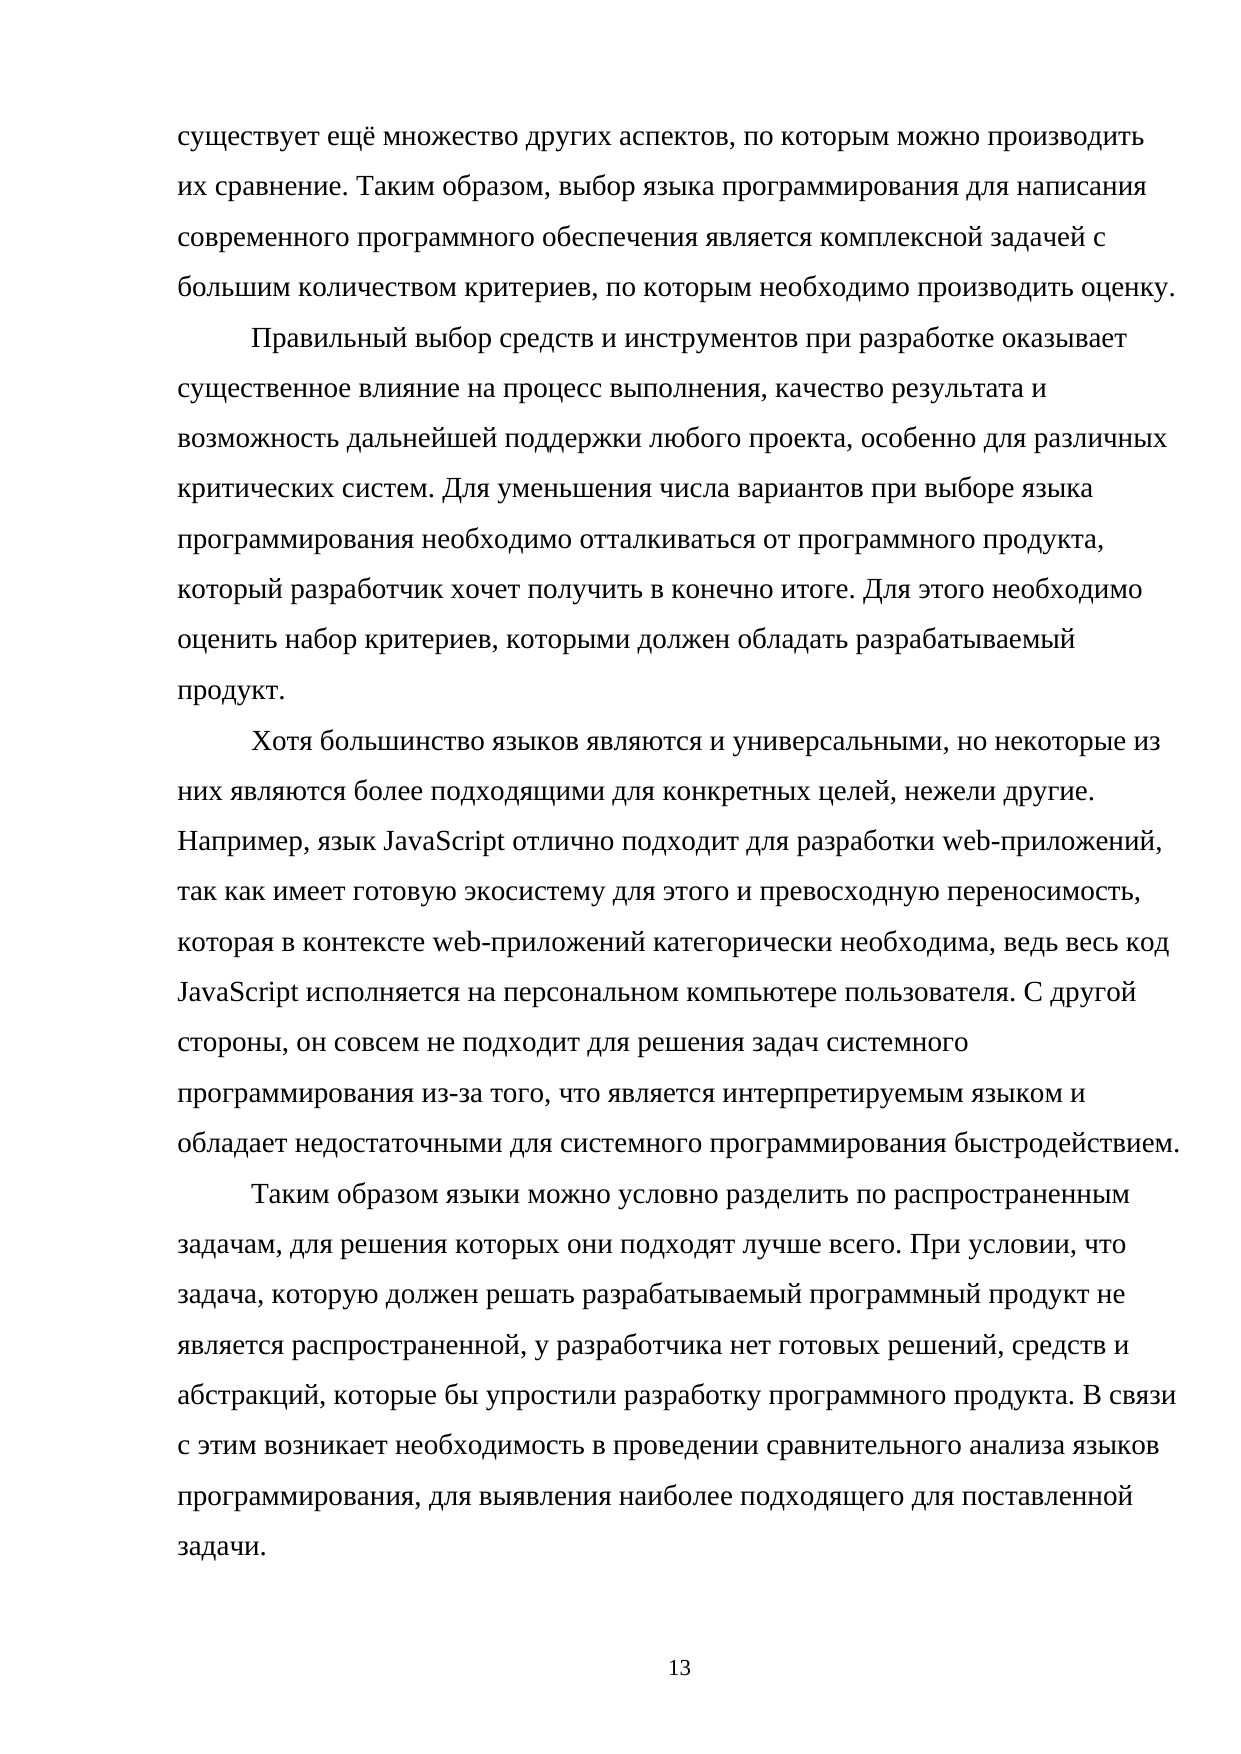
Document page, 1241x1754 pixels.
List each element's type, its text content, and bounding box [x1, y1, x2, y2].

text ​Таким образом языки можно условно разделить по распространенным задачам, для решения которых они подходят лучше всего. При условии, что задача, которую должен решать разрабатываемый программный продукт не является распространенной, у разработчика нет готовых решений, средств и абстракций, которые бы упростили разработку программного продукта. В связи с этим возникает необходимость в проведении сравнительного анализа языков программирования, для выявления наиболее подходящего для поставленной задачи. [177, 1176, 1182, 1562]
text ​Хотя большинство языков являются и универсальными, но некоторые из них являются более подходящими для конкретных целей, нежели другие. Например, язык JavaScript отлично подходит для разработки web-приложений, так как имеет готовую экосистему для этого и превосходную переносимость, которая в контексте web-приложений категорически необходима, ведь весь код JavaScript исполняется на персональном компьютере пользователя. С другой стороны, он совсем не подходит для решения задач системного программирования из-за того, что является интерпретируемым языком и обладает недостаточными для системного программирования быстродействием. [177, 723, 1182, 1159]
text ​Правильный выбор средств и инструментов при разработке оказывает существенное влияние на процесс выполнения, качество результата и возможность дальнейшей поддержки любого проекта, особенно для различных критических систем. Для уменьшения числа вариантов при выборе языка программирования необходимо отталкиваться от программного продукта, который разработчик хочет получить в конечно итоге. Для этого необходимо оценить набор критериев, которыми должен обладать разрабатываемый продукт. [177, 320, 1182, 705]
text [177, 118, 1182, 302]
